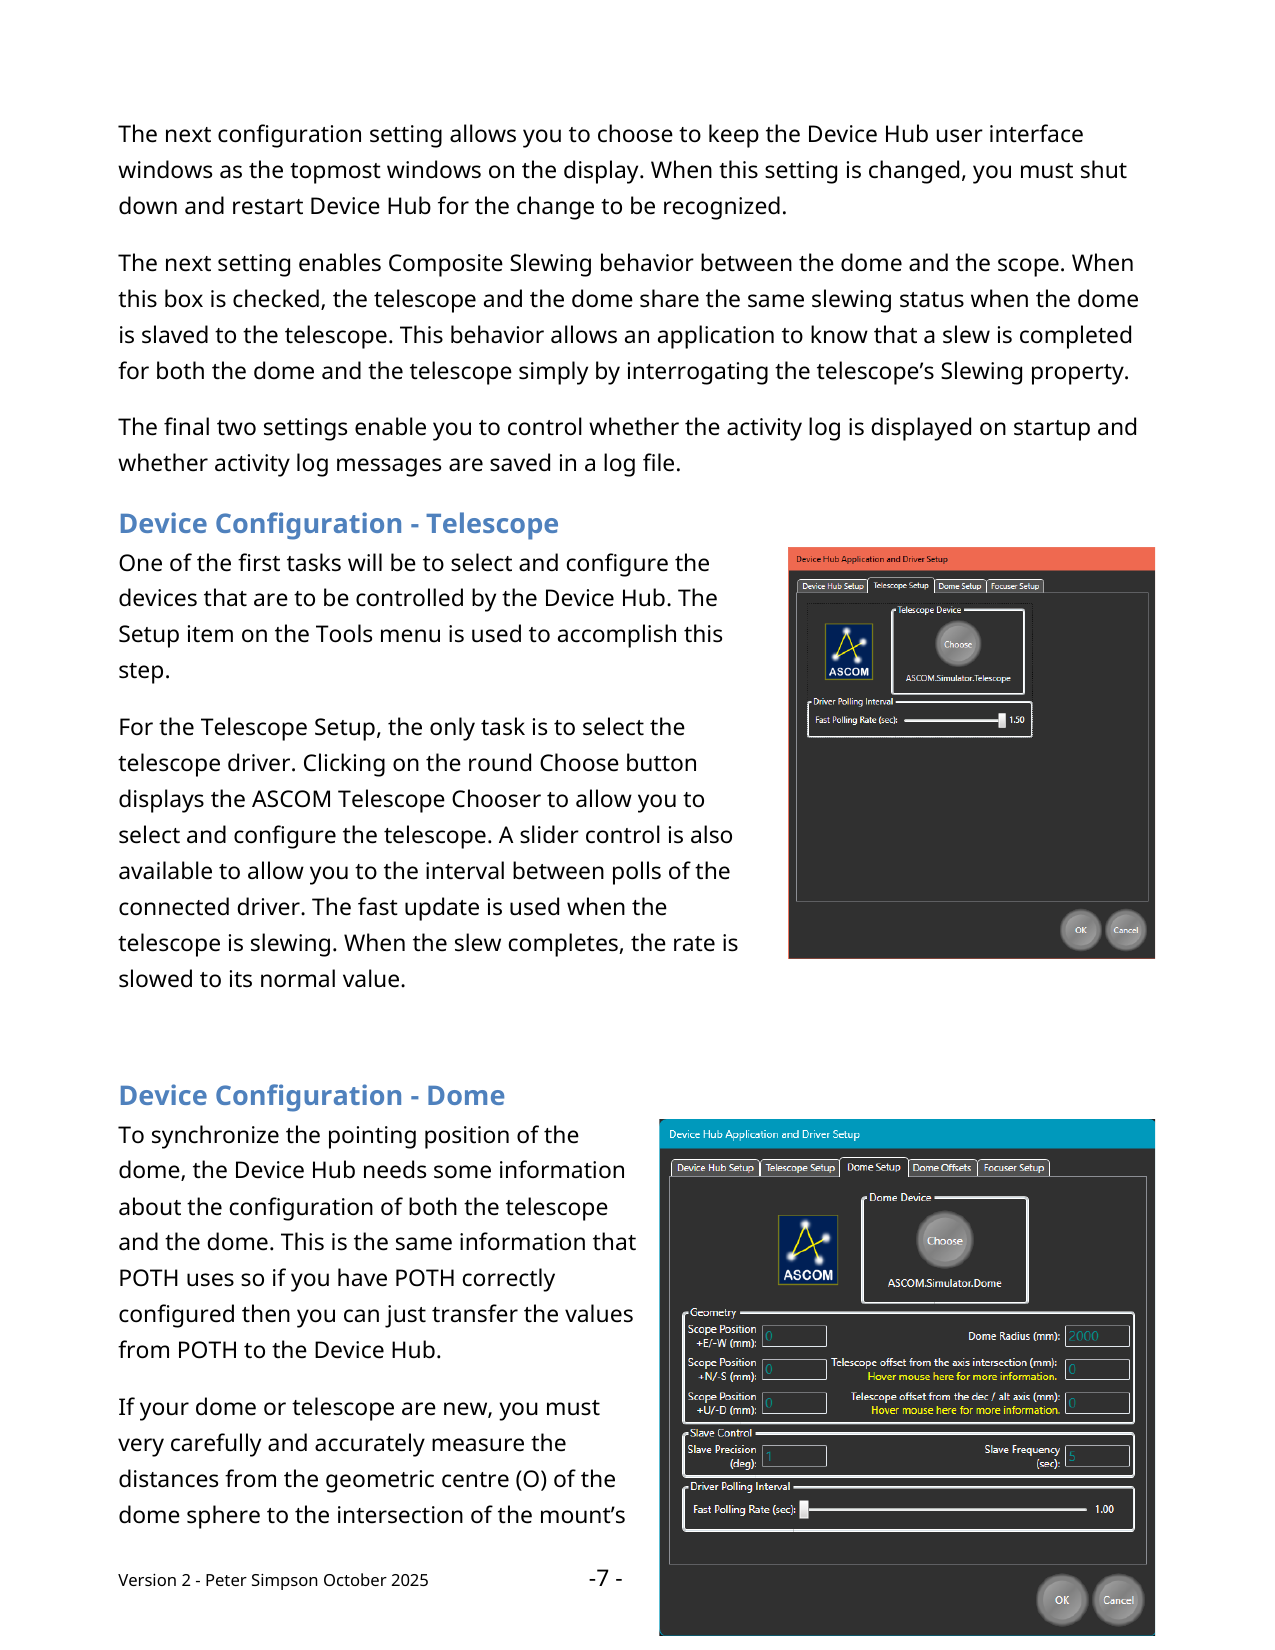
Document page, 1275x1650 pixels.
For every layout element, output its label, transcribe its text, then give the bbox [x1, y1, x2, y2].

subtitle Device Configuration - Telescope [118, 504, 1157, 541]
text One of the first tasks will be to select and configure the devices that are to be controlled by the Device Hub. The Setup item on the Tools menu is used to accomplish this step. [118, 546, 1157, 686]
picture [659, 1149, 1155, 1636]
picture [788, 686, 1156, 711]
text For the Telescope Setup, the only task is to select the telescope driver. Clicking on the round Choose button displays the ASCOM Telescope Chooser to allow you to select and configure the telescope. A slider control is also available to allow you to the interval between polls of the connected driver. The fast update is used when the telescope is slewing. When the slew completes, the rate is slowed to its normal value. [118, 711, 1157, 994]
text The final two settings enable you to control whether the activity log is displayed on startup and whether activity log messages are saved in a log file. [118, 411, 1157, 478]
subtitle Device Configuration - Dome [118, 1076, 1157, 1113]
text The next configuration setting allows you to choose to keep the Device Hub user interface windows as the topmost windows on the display. When this setting is changed, you must shut down and restart Device Hub for the change to be recognized. [118, 118, 1157, 221]
text To synchronize the pointing position of the dome, the Device Hub needs some information about the configuration of both the telescope and the dome. This is the same information that POTH uses so if you have POTH correctly configured then you can just transfer the values from POTH to the Device Hub. [118, 1118, 1157, 1365]
text The next setting enables Composite Slewing behavior between the dome and the scope. When this box is checked, the telescope and the dome share the same slewing status when the dome is slaved to the telescope. This behavior allows an application to know that a slew is completed for both the dome and the telescope simply by interrogating the telescope’s Slewing property. [118, 247, 1157, 386]
